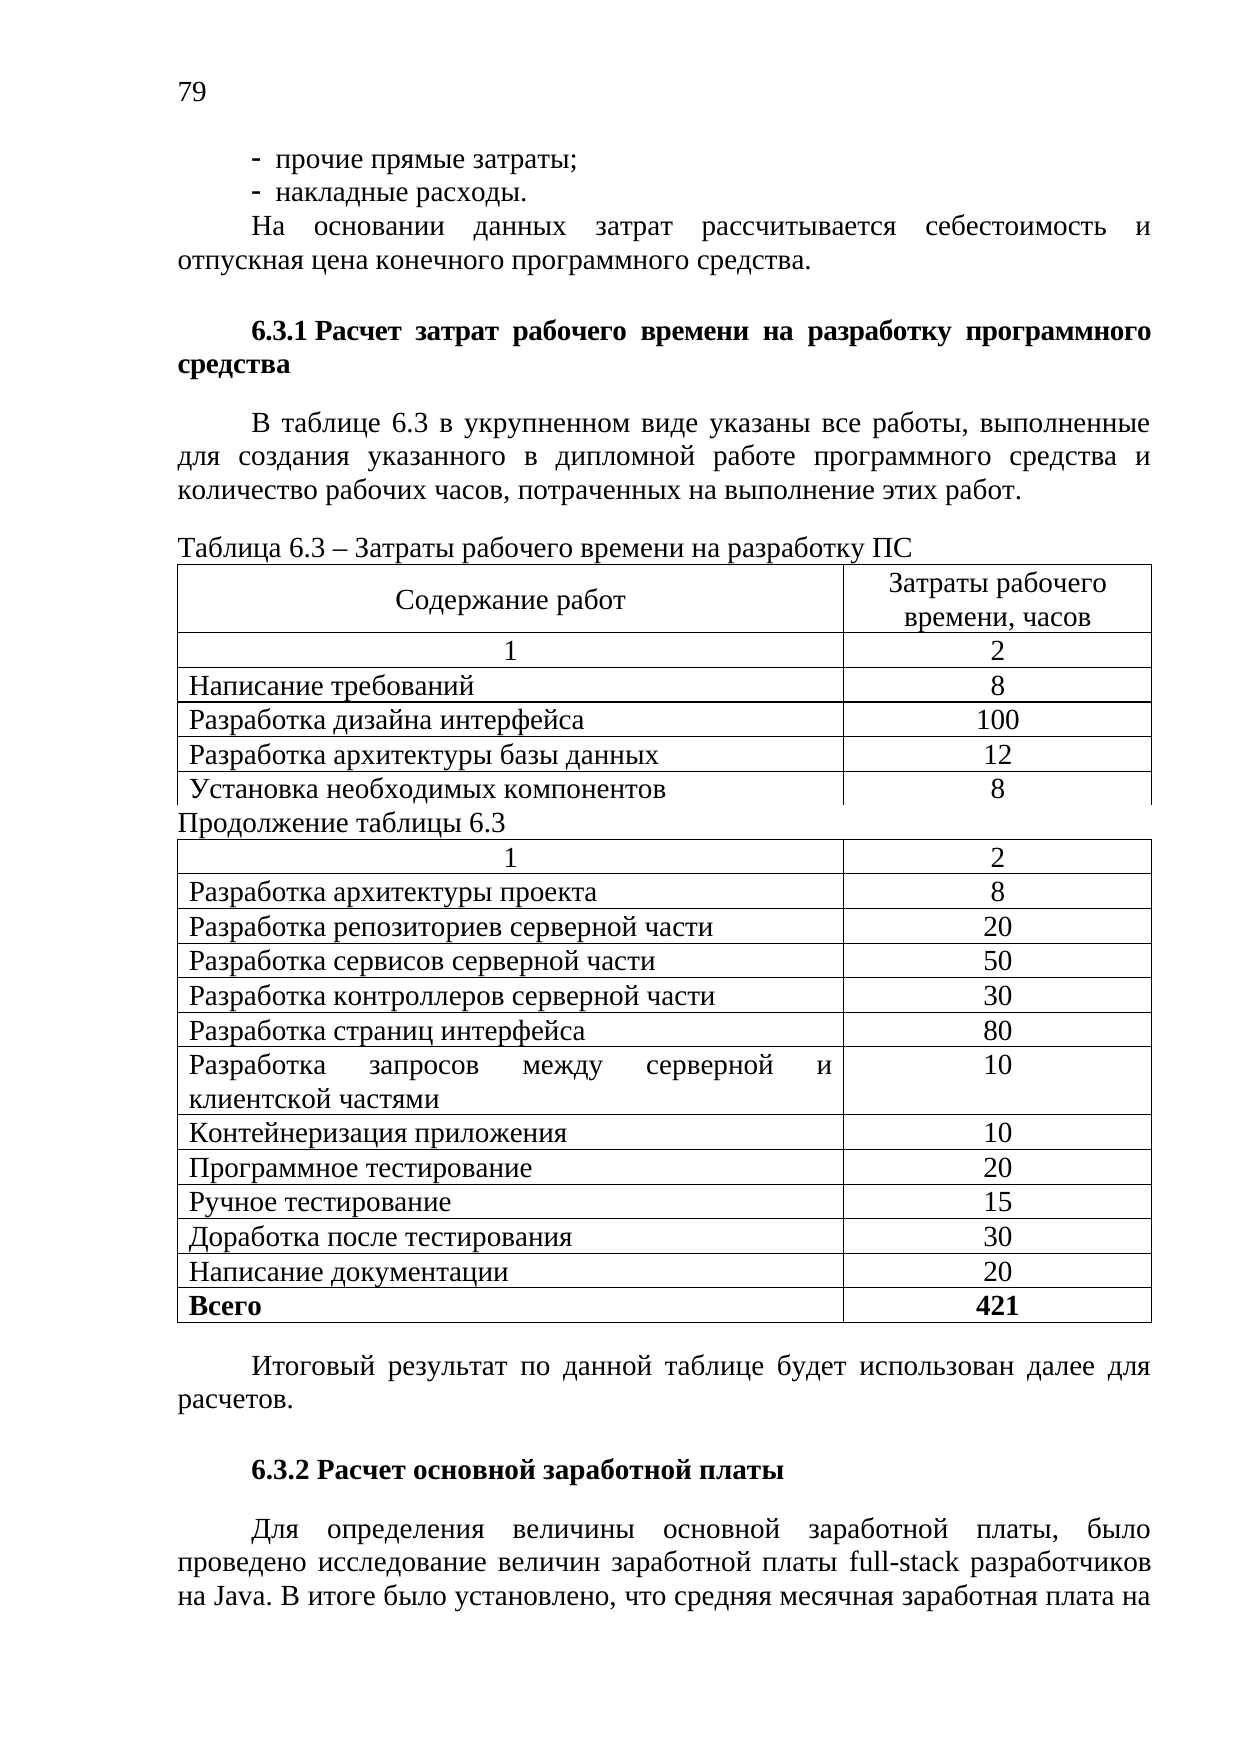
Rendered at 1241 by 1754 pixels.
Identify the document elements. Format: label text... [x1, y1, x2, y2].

text Итоговый результат по данной таблице будет использован далее для расчетов. [177, 1348, 1152, 1415]
text Продолжение таблицы 6.3 [177, 805, 1152, 839]
table_cell 30 [844, 978, 1151, 1012]
table_cell 50 [844, 944, 1151, 977]
table_cell Разработка дизайна интерфейса [178, 703, 843, 736]
table_cell Разработка запросов между серверной и клиентской частями [178, 1047, 843, 1114]
table_cell 421 [844, 1288, 1151, 1322]
text Таблица 6.3 – Затраты рабочего времени на разработку ПС [177, 531, 1152, 564]
table_cell 8 [844, 668, 1151, 701]
table_cell 10 [844, 1047, 1151, 1114]
text накладные расходы. [177, 174, 1152, 208]
table_header Содержание работ [178, 565, 843, 632]
list Расчет основной заработной платы [177, 1452, 1152, 1486]
table_cell Разработка контроллеров серверной части [178, 978, 843, 1012]
table_cell Написание документации [178, 1254, 843, 1287]
table_cell Разработка страниц интерфейса [178, 1013, 843, 1046]
table_cell Разработка архитектуры базы данных [178, 737, 843, 771]
table_cell 80 [844, 1013, 1151, 1046]
table_cell Контейнеризация приложения [178, 1115, 843, 1149]
table_cell Ручное тестирование [178, 1185, 843, 1218]
table_cell 10 [844, 1115, 1151, 1149]
table_cell Программное тестирование [178, 1150, 843, 1183]
table_cell Разработка сервисов серверной части [178, 944, 843, 977]
table_cell 12 [844, 737, 1151, 771]
table_cell Разработка репозиториев серверной части [178, 909, 843, 942]
table_cell 20 [844, 1150, 1151, 1183]
text В таблице 6.3 в укрупненном виде указаны все работы, выполненные для создания указанного в дипломной работе программного средства и количество рабочих часов, потраченных на выполнение этих работ. [177, 405, 1152, 506]
table_cell 30 [844, 1219, 1151, 1253]
table_cell 8 [844, 772, 1151, 805]
table_cell 100 [844, 703, 1151, 736]
table_cell 2 [844, 633, 1151, 667]
table_cell Всего [178, 1288, 843, 1322]
table_cell Установка необходимых компонентов [178, 772, 843, 805]
table_cell 15 [844, 1185, 1151, 1218]
text прочие прямые затраты; [177, 141, 1152, 174]
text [177, 1511, 1152, 1612]
table_header 2 [844, 840, 1151, 873]
table_cell 20 [844, 1254, 1151, 1287]
text На основании данных затрат рассчитывается себестоимость и отпускная цена конечного программного средства. [177, 208, 1152, 275]
table_cell Доработка после тестирования [178, 1219, 843, 1253]
list Расчет затрат рабочего времени на разработку программного средства [177, 313, 1152, 380]
table_cell Написание требований [178, 668, 843, 701]
table_header 1 [178, 840, 843, 873]
table_cell Разработка архитектуры проекта [178, 874, 843, 908]
table_cell 20 [844, 909, 1151, 942]
table_cell 8 [844, 874, 1151, 908]
table_cell 1 [178, 633, 843, 667]
table_header Затраты рабочего времени, часов [844, 565, 1151, 632]
